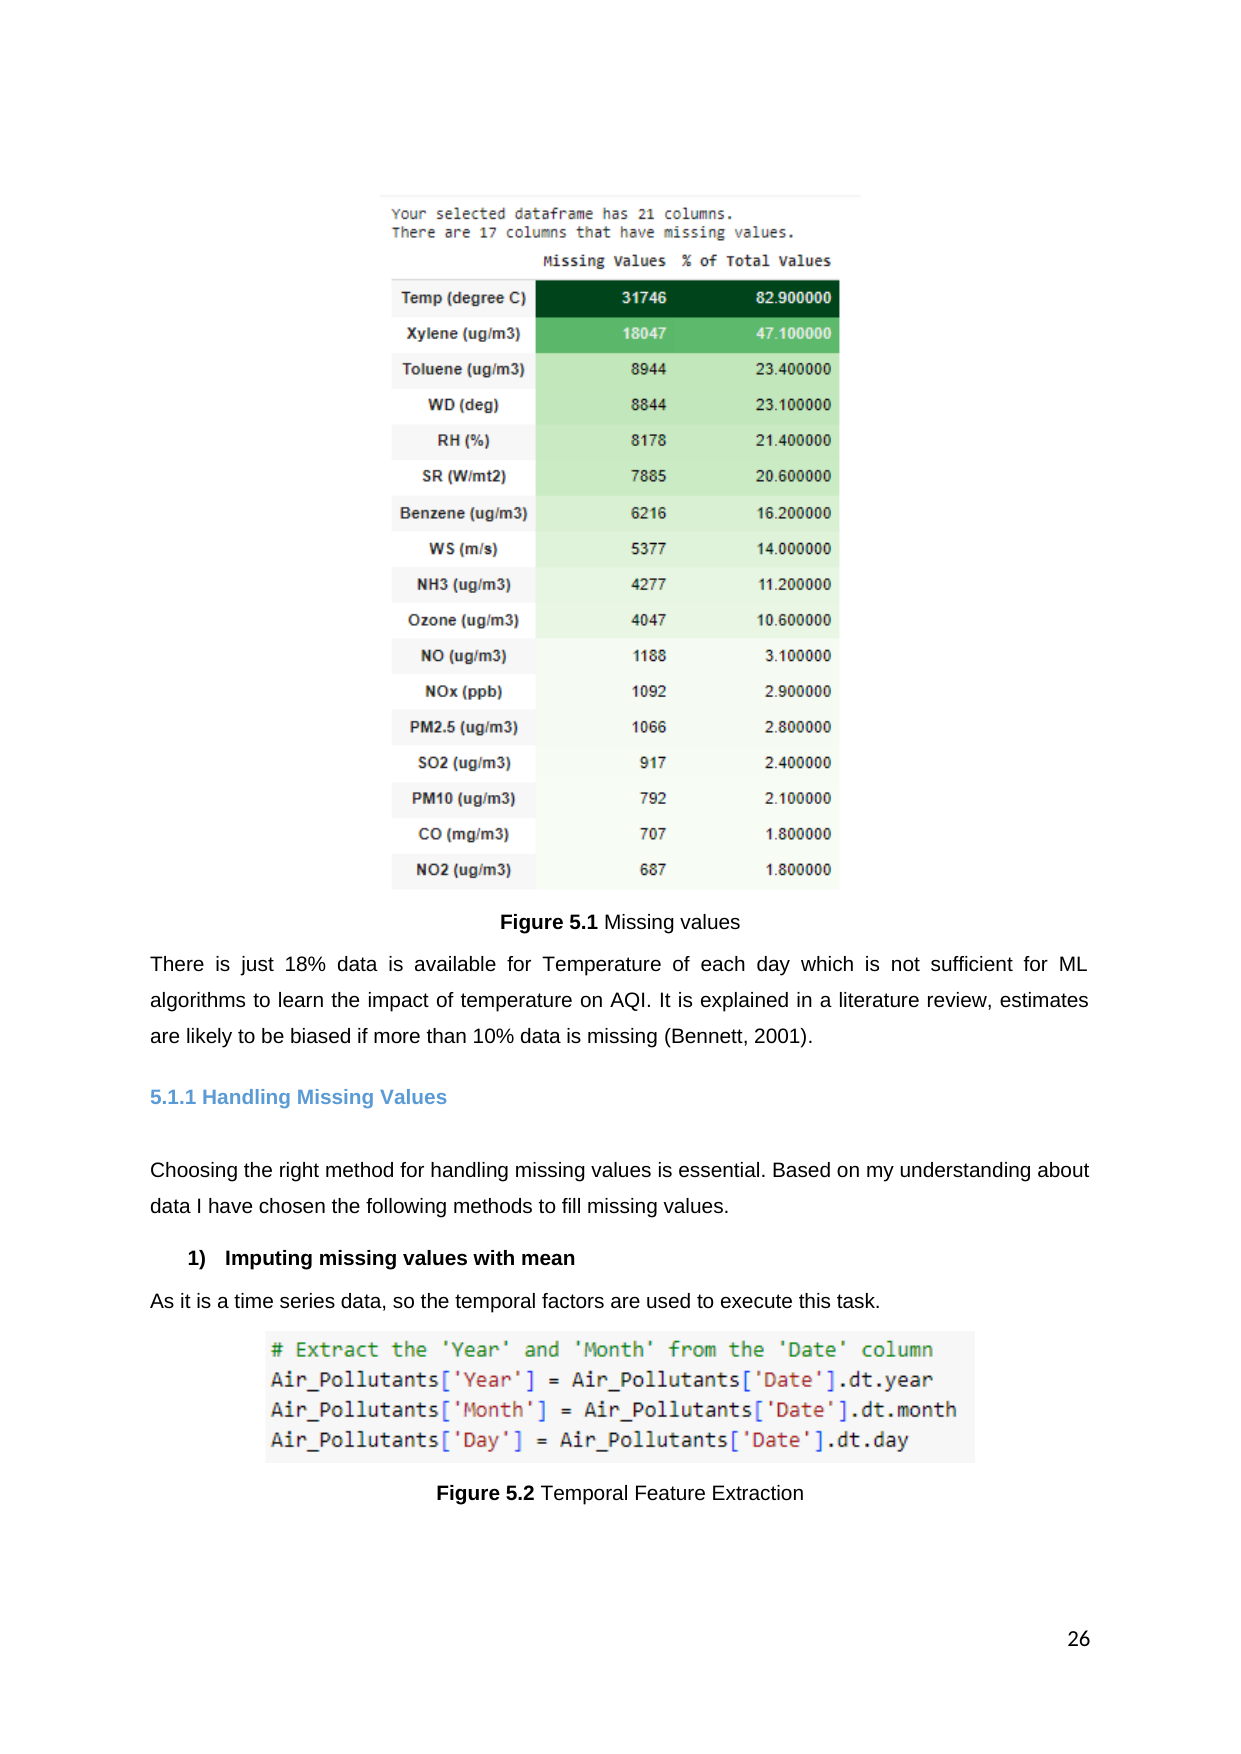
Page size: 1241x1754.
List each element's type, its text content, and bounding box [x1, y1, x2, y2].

text There is just 18% data is available for Temperature of each day which is not sufficient for ML algorithms to learn the impact of temperature on AQI. It is explained in a literature review, estimates are likely to be biased if more than 10% data is missing (Bennett, 2001). [150, 952, 1090, 1048]
text As it is a time series data, so the temporal factors are used to execute this task. [150, 1288, 1090, 1312]
text Choosing the right method for handling missing values is essential. Based on my understanding about data I have chosen the following methods to fill missing values. [150, 1157, 1090, 1217]
subtitle 5.1.1 Handling Missing Values [150, 1085, 1090, 1109]
list Imputing missing values with mean [187, 1246, 1090, 1270]
picture [265, 1331, 975, 1463]
text Figure 5.2 Temporal Feature Extraction [150, 1481, 1090, 1505]
picture [379, 195, 861, 891]
text Figure 5.1 Missing values [150, 909, 1090, 933]
